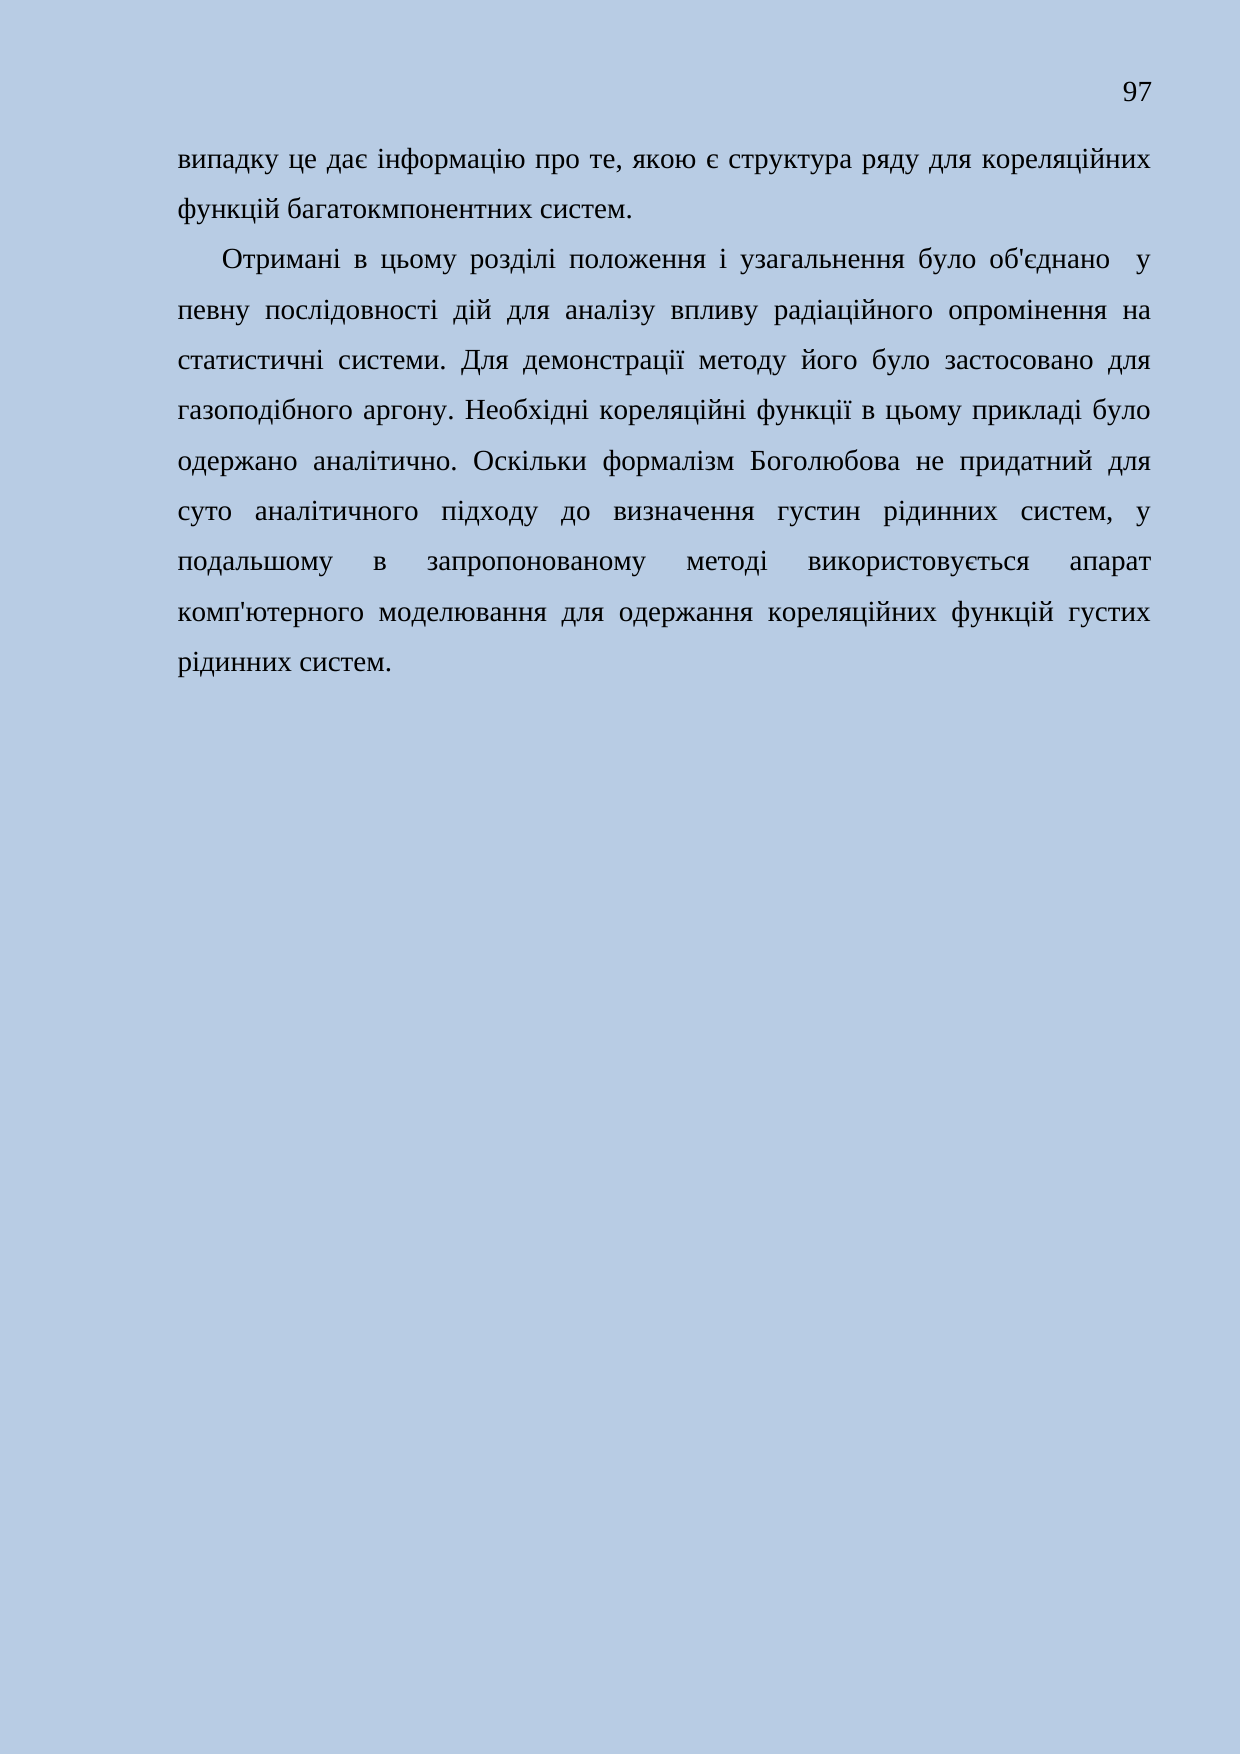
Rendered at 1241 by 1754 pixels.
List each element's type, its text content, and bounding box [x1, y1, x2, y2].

text Отримані в цьому розділі положення і узагальнення було об'єднано у певну послідовності дій для аналізу впливу радіаційного опромінення на статистичні системи. Для демонстрації методу його було застосовано для газоподібного аргону. Необхідні кореляційні функції в цьому прикладі було одержано аналітично. Оскільки формалізм Боголюбова не придатний для суто аналітичного підходу до визначення густин рідинних систем, у подальшому в запропонованому методі використовується апарат комп'ютерного моделювання для одержання кореляційних функцій густих рідинних систем. [177, 241, 1152, 677]
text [177, 141, 1152, 225]
